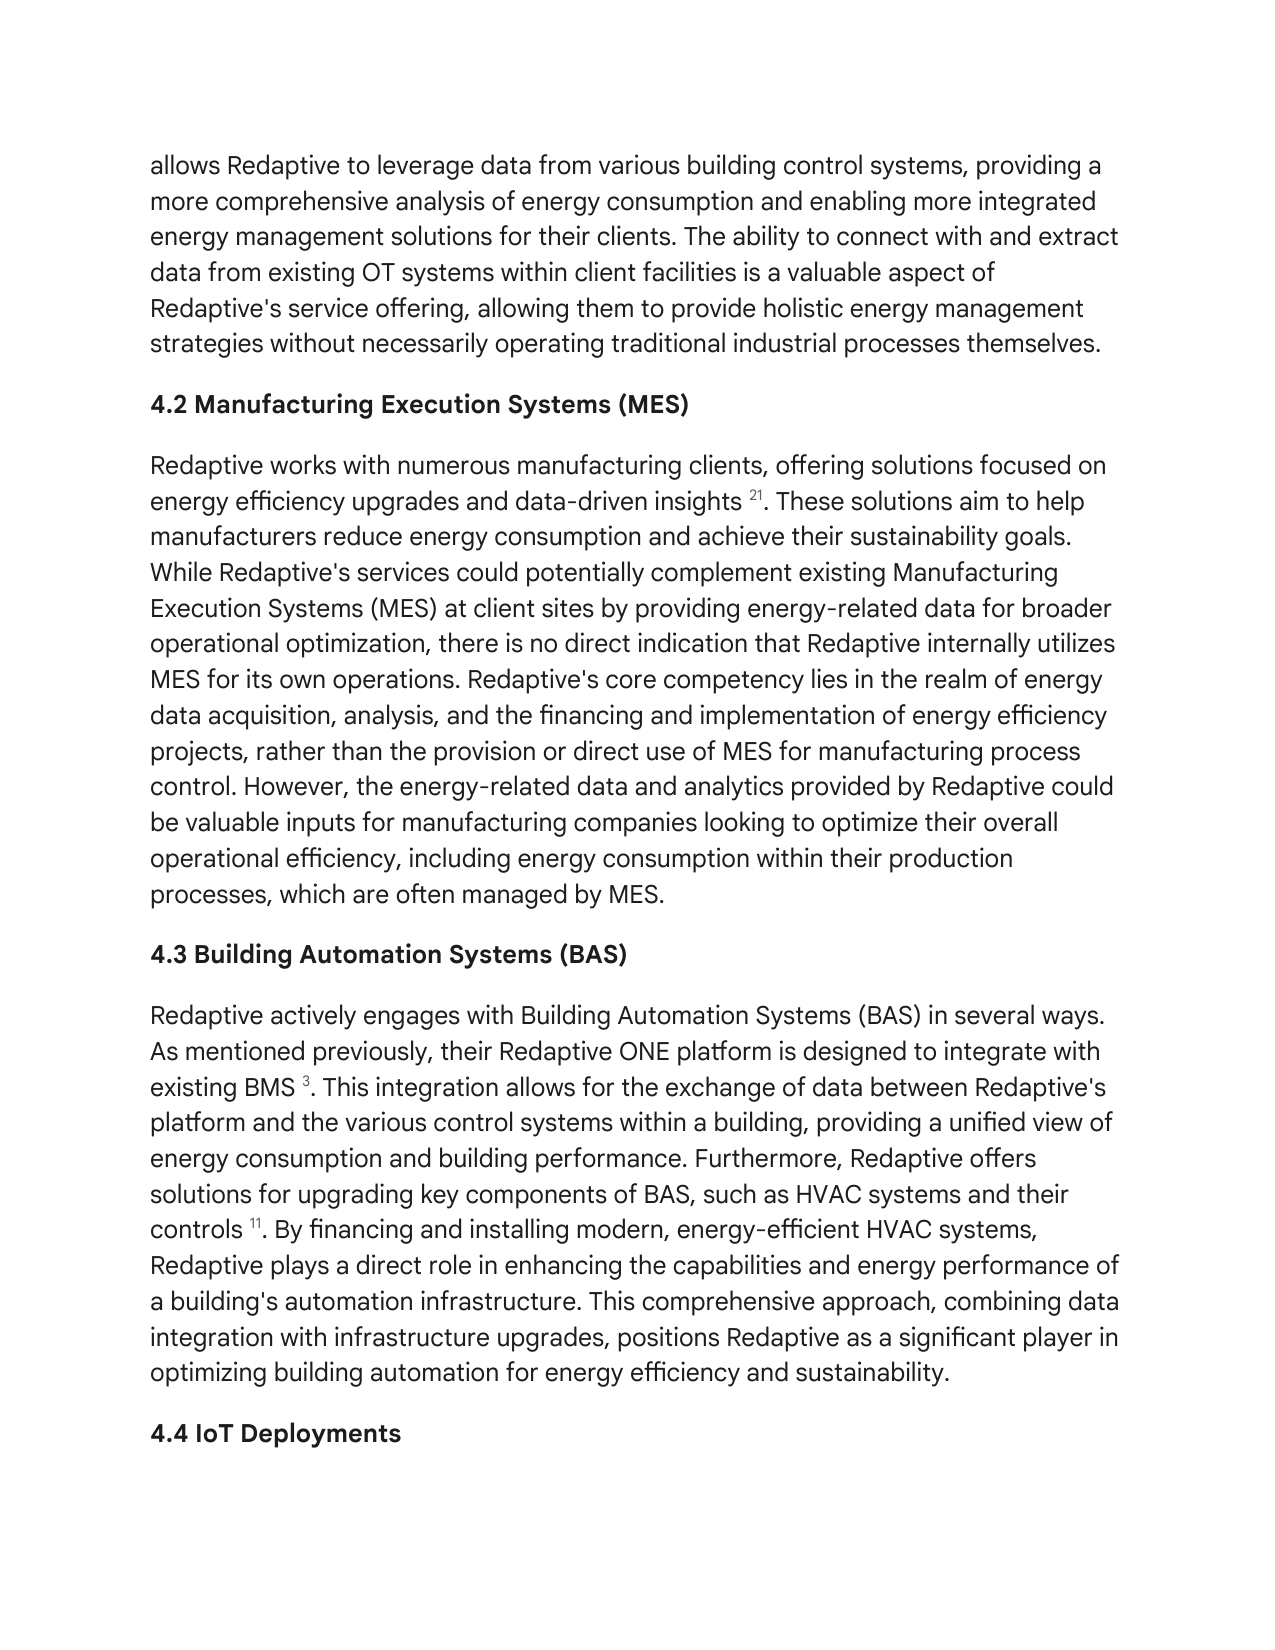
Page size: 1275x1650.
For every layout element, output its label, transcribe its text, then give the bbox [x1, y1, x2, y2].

text Redaptive actively engages with Building Automation Systems (BAS) in several ways. As mentioned previously, their Redaptive ONE platform is designed to integrate with existing BMS 3. This integration allows for the exchange of data between Redaptive's platform and the various control systems within a building, providing a unified view of energy consumption and building performance. Furthermore, Redaptive offers solutions for upgrading key components of BAS, such as HVAC systems and their controls 11. By financing and installing modern, energy-efficient HVAC systems, Redaptive plays a direct role in enhancing the capabilities and energy performance of a building's automation infrastructure. This comprehensive approach, combining data integration with infrastructure upgrades, positions Redaptive as a significant player in optimizing building automation for energy efficiency and sustainability. [150, 1000, 1125, 1389]
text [150, 150, 1125, 360]
text 4.4 IoT Deployments [150, 1418, 1125, 1450]
text Redaptive works with numerous manufacturing clients, offering solutions focused on energy efficiency upgrades and data-driven insights 21. These solutions aim to help manufacturers reduce energy consumption and achieve their sustainability goals. While Redaptive's services could potentially complement existing Manufacturing Execution Systems (MES) at client sites by providing energy-related data for broader operational optimization, there is no direct indication that Redaptive internally utilizes MES for its own operations. Redaptive's core competency lies in the realm of energy data acquisition, analysis, and the financing and implementation of energy efficiency projects, rather than the provision or direct use of MES for manufacturing process control. However, the energy-related data and analytics provided by Redaptive could be valuable inputs for manufacturing companies looking to optimize their overall operational efficiency, including energy consumption within their production processes, which are often managed by MES. [150, 450, 1125, 910]
text 4.2 Manufacturing Execution Systems (MES) [150, 389, 1125, 421]
text 4.3 Building Automation Systems (BAS) [150, 939, 1125, 971]
